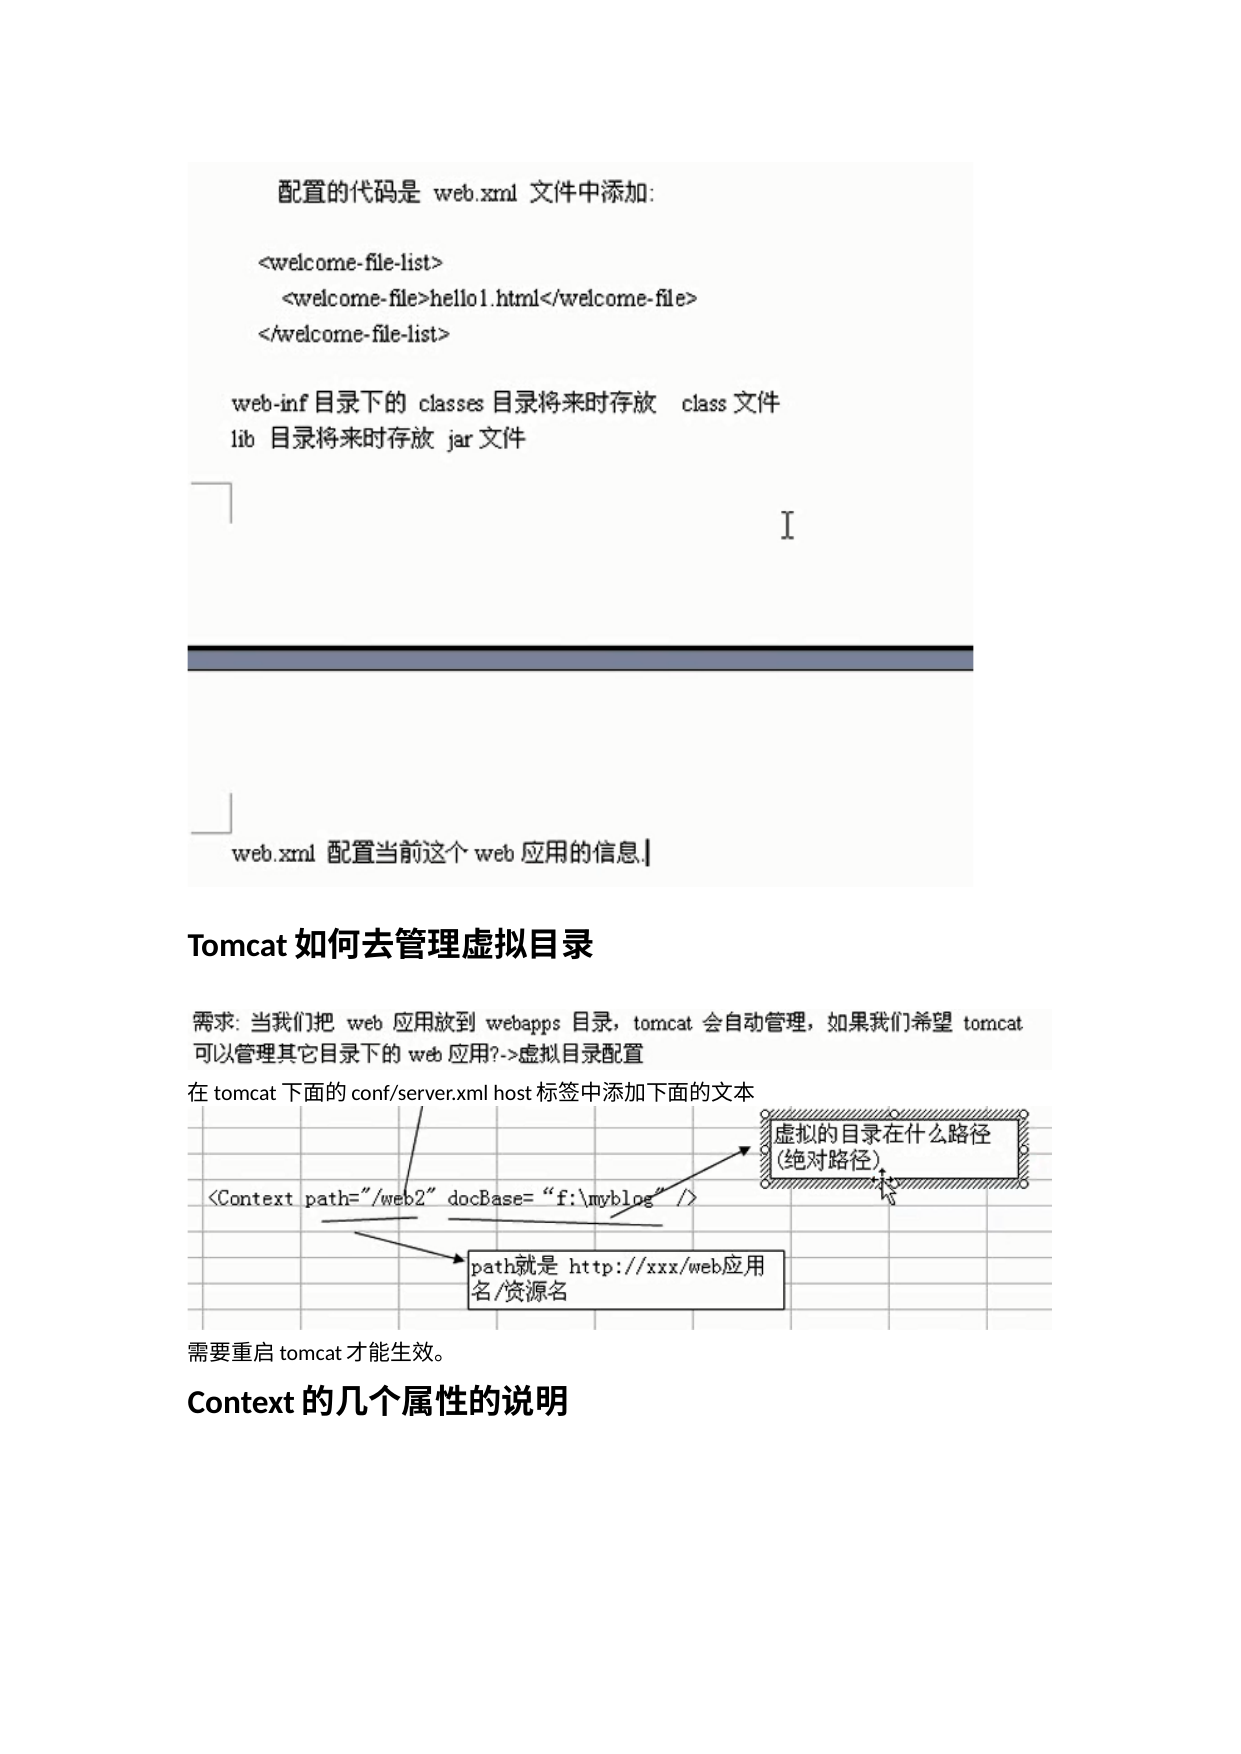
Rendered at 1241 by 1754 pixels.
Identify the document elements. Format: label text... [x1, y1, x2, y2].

text 需要重启tomcat才能生效。 [187, 1334, 1053, 1367]
picture [187, 1009, 1052, 1070]
picture [187, 1106, 1052, 1330]
picture [187, 162, 974, 887]
subtitle Context的几个属性的说明 [187, 1367, 1053, 1432]
subtitle Tomcat如何去管理虚拟目录 [187, 909, 1053, 974]
